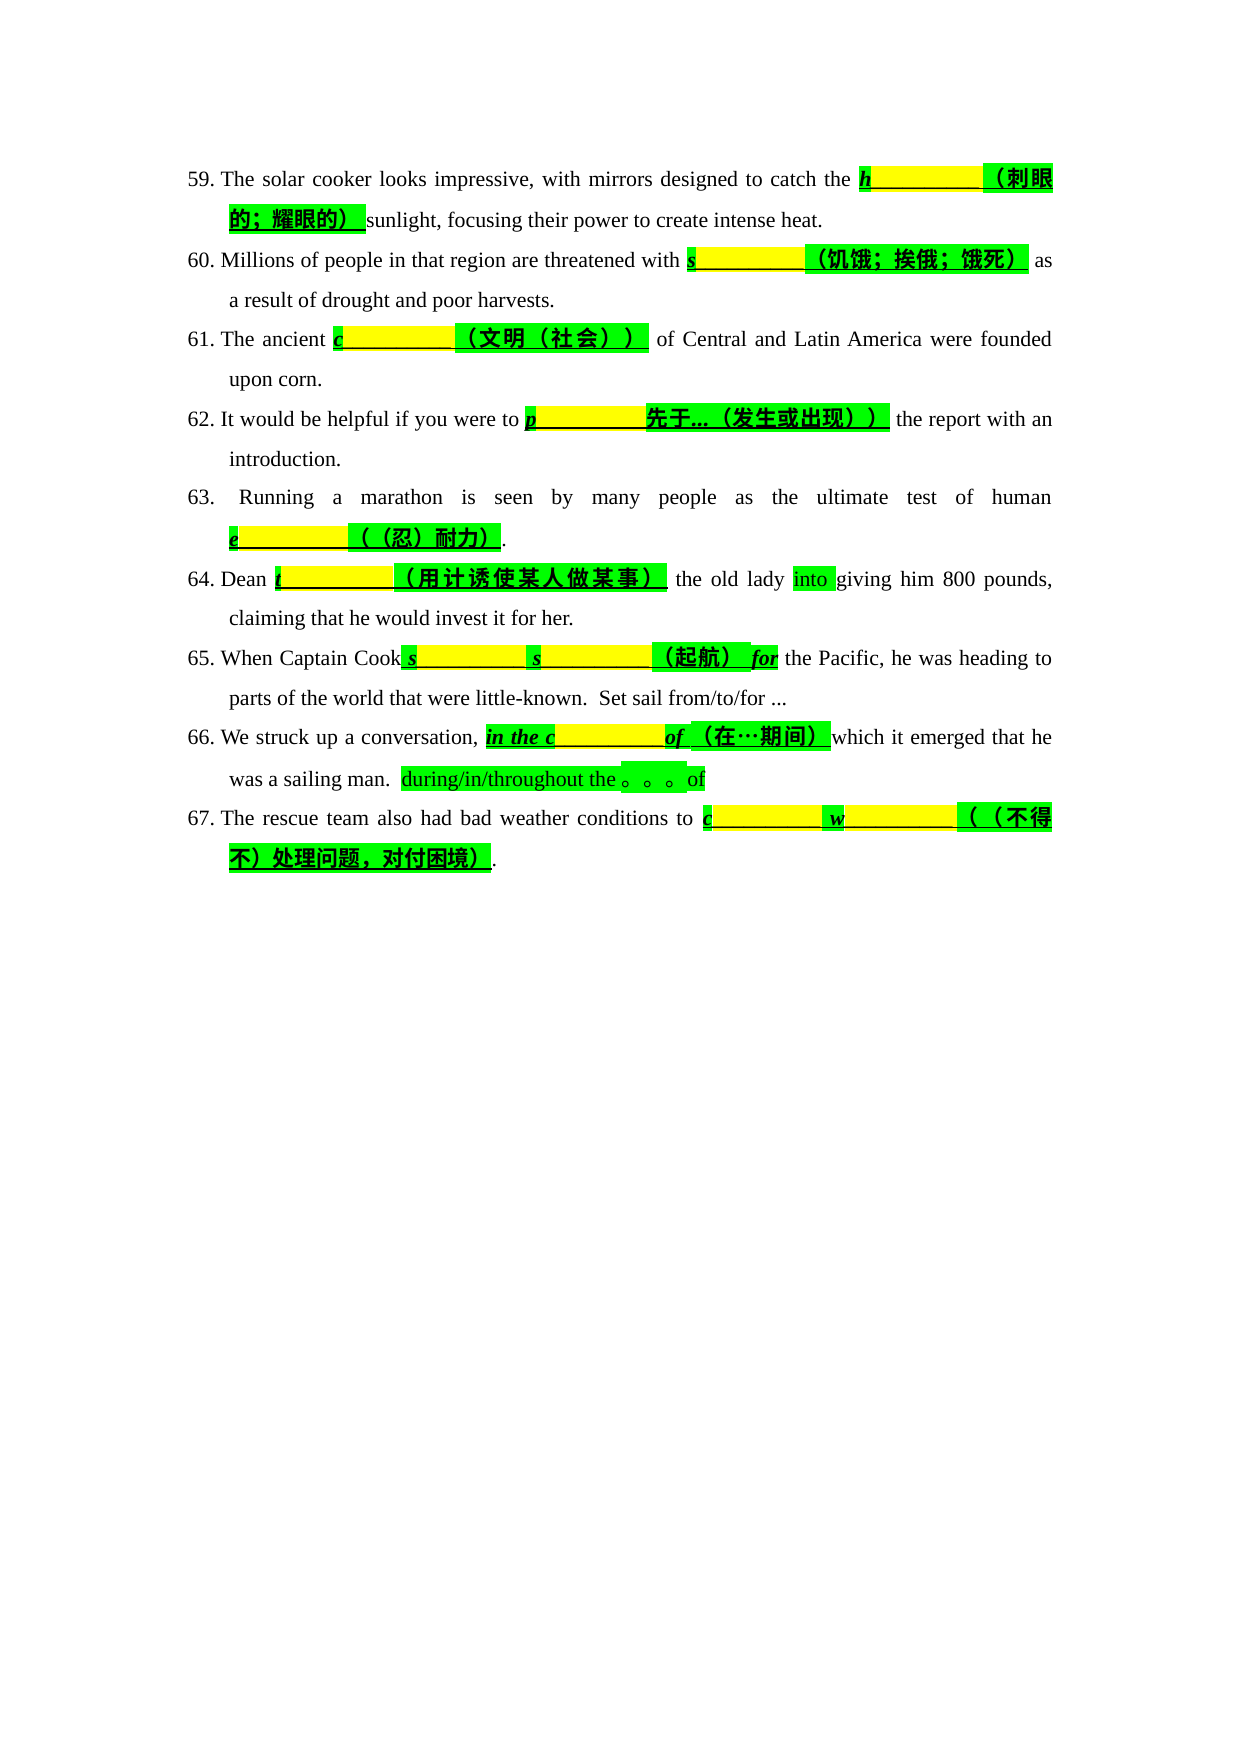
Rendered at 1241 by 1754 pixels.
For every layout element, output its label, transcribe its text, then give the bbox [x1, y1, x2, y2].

list When Captain Cook s__________ s__________（起航） for the Pacific, he was heading to parts of the world that were little-known. Set sail from/to/for ... [187, 641, 1053, 714]
list The rescue team also had bad weather conditions to c__________ w__________（（不得不）处理问题，对付困境）. [187, 801, 1053, 874]
list We struck up a conversation, in the c__________of （在⋯期间）which it emerged that he was a sailing man. during/in/throughout the 。。。of [187, 720, 1053, 793]
list The solar cooker looks impressive, with mirrors designed to catch the h__________（刺眼的；耀眼的） sunlight, focusing their power to create intense heat. [187, 162, 1053, 235]
list Running a marathon is seen by many people as the ultimate test of human e__________（（忍）耐力）. [187, 481, 1053, 554]
list It would be helpful if you were to p__________先于…（发生或出现）） the report with an introduction. [187, 401, 1053, 474]
list Millions of people in that region are threatened with s__________（饥饿；挨俄；饿死） as a result of drought and poor harvests. [187, 242, 1053, 316]
list Dean t__________（用计诱使某人做某事） the old lady into giving him 800 pounds, claiming that he would invest it for her. [187, 561, 1053, 634]
list The ancient c__________（文明（社会）） of Central and Latin America were founded upon corn. [187, 322, 1053, 395]
